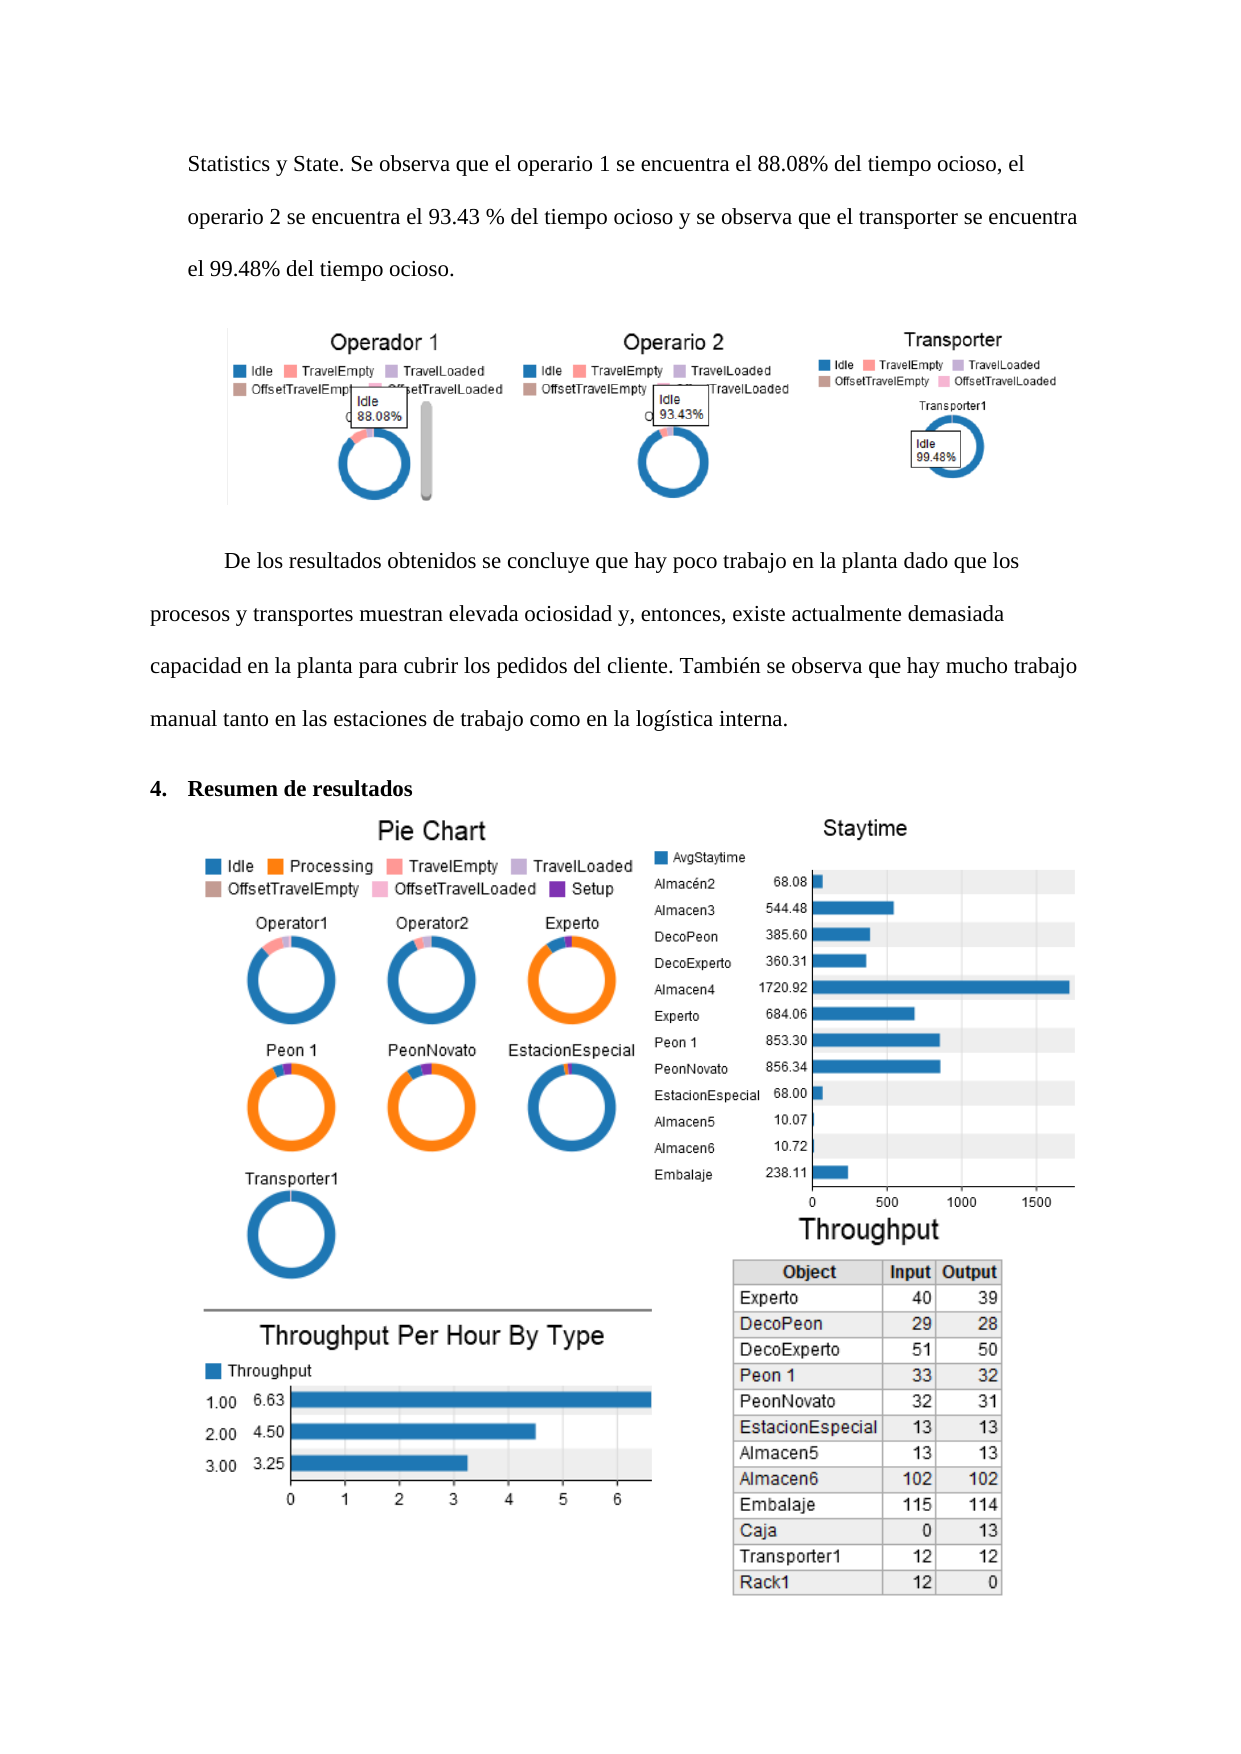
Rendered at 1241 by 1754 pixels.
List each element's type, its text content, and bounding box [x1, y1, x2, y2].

picture [203, 812, 1078, 1604]
picture [227, 324, 1088, 505]
list Resumen de resultados [150, 775, 1090, 801]
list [187, 150, 1090, 282]
text De los resultados obtenidos se concluye que hay poco trabajo en la planta dado que los procesos y transportes muestran elevada ociosidad y, entonces, existe actualmente demasiada capacidad en la planta para cubrir los pedidos del cliente. También se observa que hay mucho trabajo manual tanto en las estaciones de trabajo como en la logística interna. [150, 547, 1090, 732]
